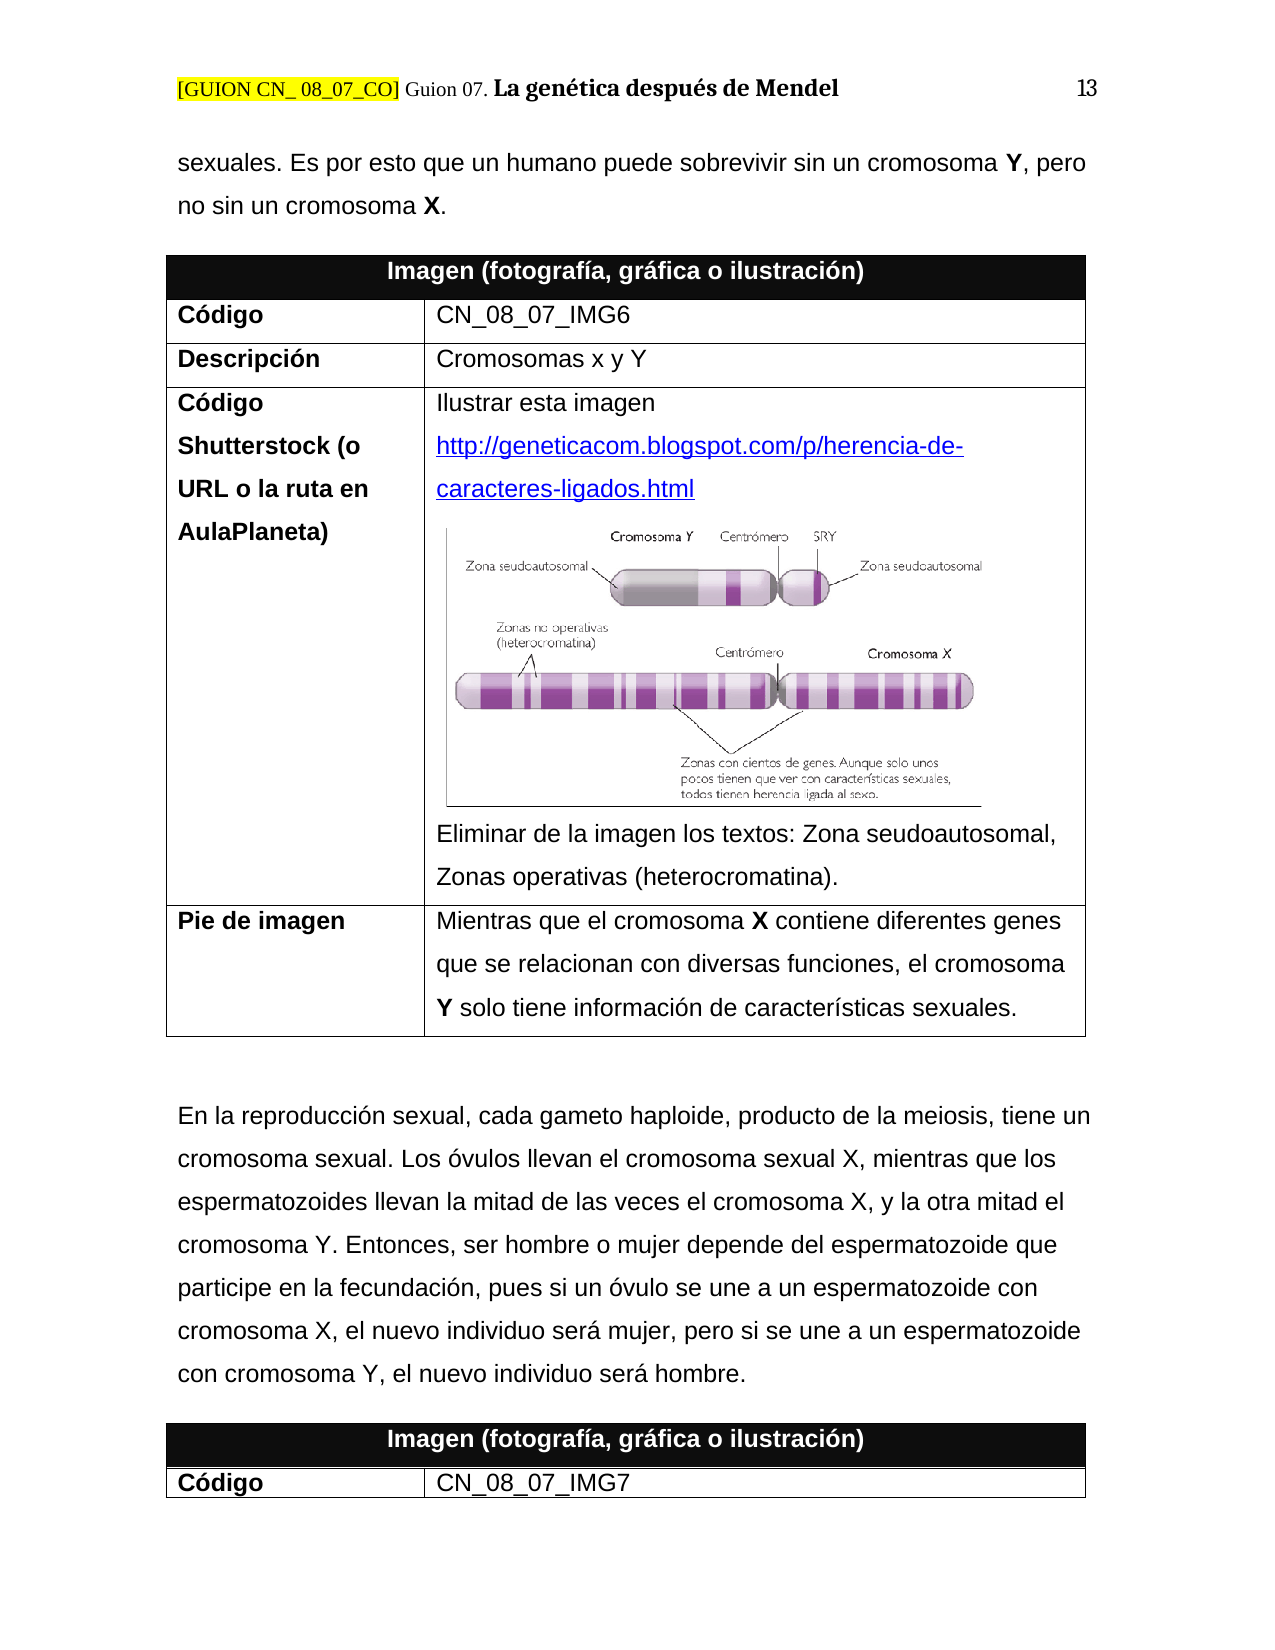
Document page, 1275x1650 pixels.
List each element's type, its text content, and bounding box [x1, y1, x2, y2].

table_header Imagen (fotografía, gráfica o ilustración) [167, 256, 1085, 299]
table_cell Mientras que el cromosoma X contiene diferentes genes que se relacionan con diversas funciones, el cromosoma Y solo tiene información de características sexuales. [425, 906, 1085, 1036]
table_cell CN_08_07_IMG7 [425, 1469, 1085, 1497]
table_cell Ilustrar esta imagen http://geneticacom.blogspot.com/p/herencia-de-caracteres-ligados.html Eliminar de la imagen los textos: Zona seudoautosomal, Zonas operativas (heterocromatina). [425, 388, 1085, 905]
table_cell Cromosomas x y Y [425, 344, 1085, 387]
table_header Imagen (fotografía, gráfica o ilustración) [167, 1424, 1085, 1467]
table_cell Pie de imagen [167, 906, 424, 1036]
table_cell Código [167, 1469, 424, 1497]
text En la reproducción sexual, cada gameto haploide, producto de la meiosis, tiene un cromosoma sexual. Los óvulos llevan el cromosoma sexual X, mientras que los espermatozoides llevan la mitad de las veces el cromosoma X, y la otra mitad el cromosoma Y. Entonces, ser hombre o mujer depende del espermatozoide que participe en la fecundación, pues si un óvulo se une a un espermatozoide con cromosoma X, el nuevo individuo será mujer, pero si se une a un espermatozoide con cromosoma Y, el nuevo individuo será hombre. [177, 1101, 1098, 1388]
table_cell Código [167, 300, 424, 343]
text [177, 148, 1098, 219]
table_cell Descripción [167, 344, 424, 387]
table_cell Código Shutterstock (o URL o la ruta en AulaPlaneta) [167, 388, 424, 905]
picture [446, 528, 982, 807]
table_cell CN_08_07_IMG6 [425, 300, 1085, 343]
